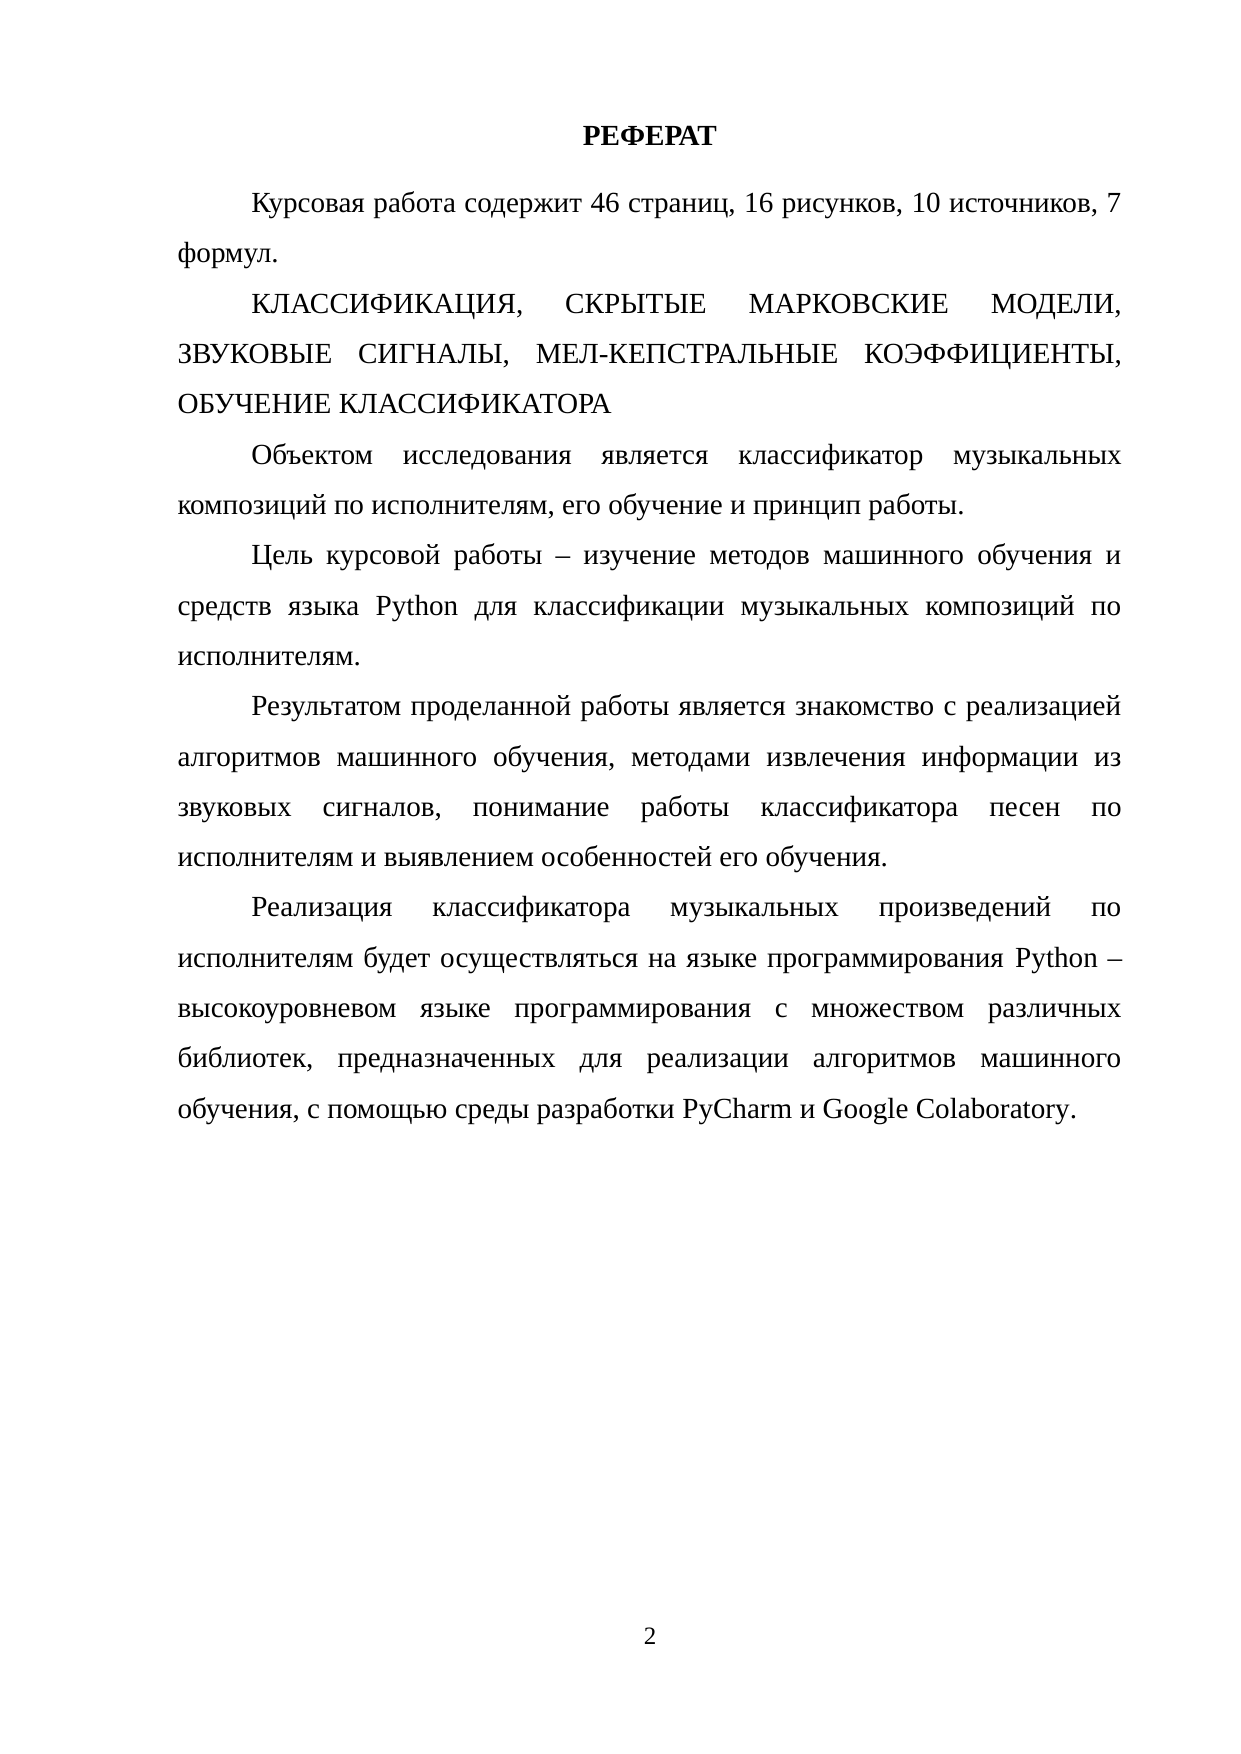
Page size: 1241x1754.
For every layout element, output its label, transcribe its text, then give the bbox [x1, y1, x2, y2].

text Результатом проделанной работы является знакомство с реализацией алгоритмов машинного обучения, методами извлечения информации из звуковых сигналов, понимание работы классификатора песен по исполнителям и выявлением особенностей его обучения. [177, 688, 1122, 873]
text Объектом исследования является классификатор музыкальных композиций по исполнителям, его обучение и принцип работы. [177, 437, 1122, 521]
text Курсовая работа содержит 46 страниц, 16 рисунков, 10 источников, 7 формул. [177, 185, 1122, 269]
text Цель курсовой работы – изучение методов машинного обучения и средств языка Python для классификации музыкальных композиций по исполнителям. [177, 537, 1122, 672]
text Реализация классификатора музыкальных произведений по исполнителям будет осуществляться на языке программирования Python – высокоуровневом языке программирования с множеством различных библиотек, предназначенных для реализации алгоритмов машинного обучения, с помощью среды разработки PyCharm и Google Colaboratory. [177, 889, 1122, 1124]
text КЛАССИФИКАЦИЯ, СКРЫТЫЕ МАРКОВСКИЕ МОДЕЛИ, ЗВУКОВЫЕ СИГНАЛЫ, МЕЛ-КЕПСТРАЛЬНЫЕ КОЭФФИЦИЕНТЫ, ОБУЧЕНИЕ КЛАССИФИКАТОРА [177, 286, 1122, 420]
text РЕФЕРАТ [177, 118, 1122, 152]
